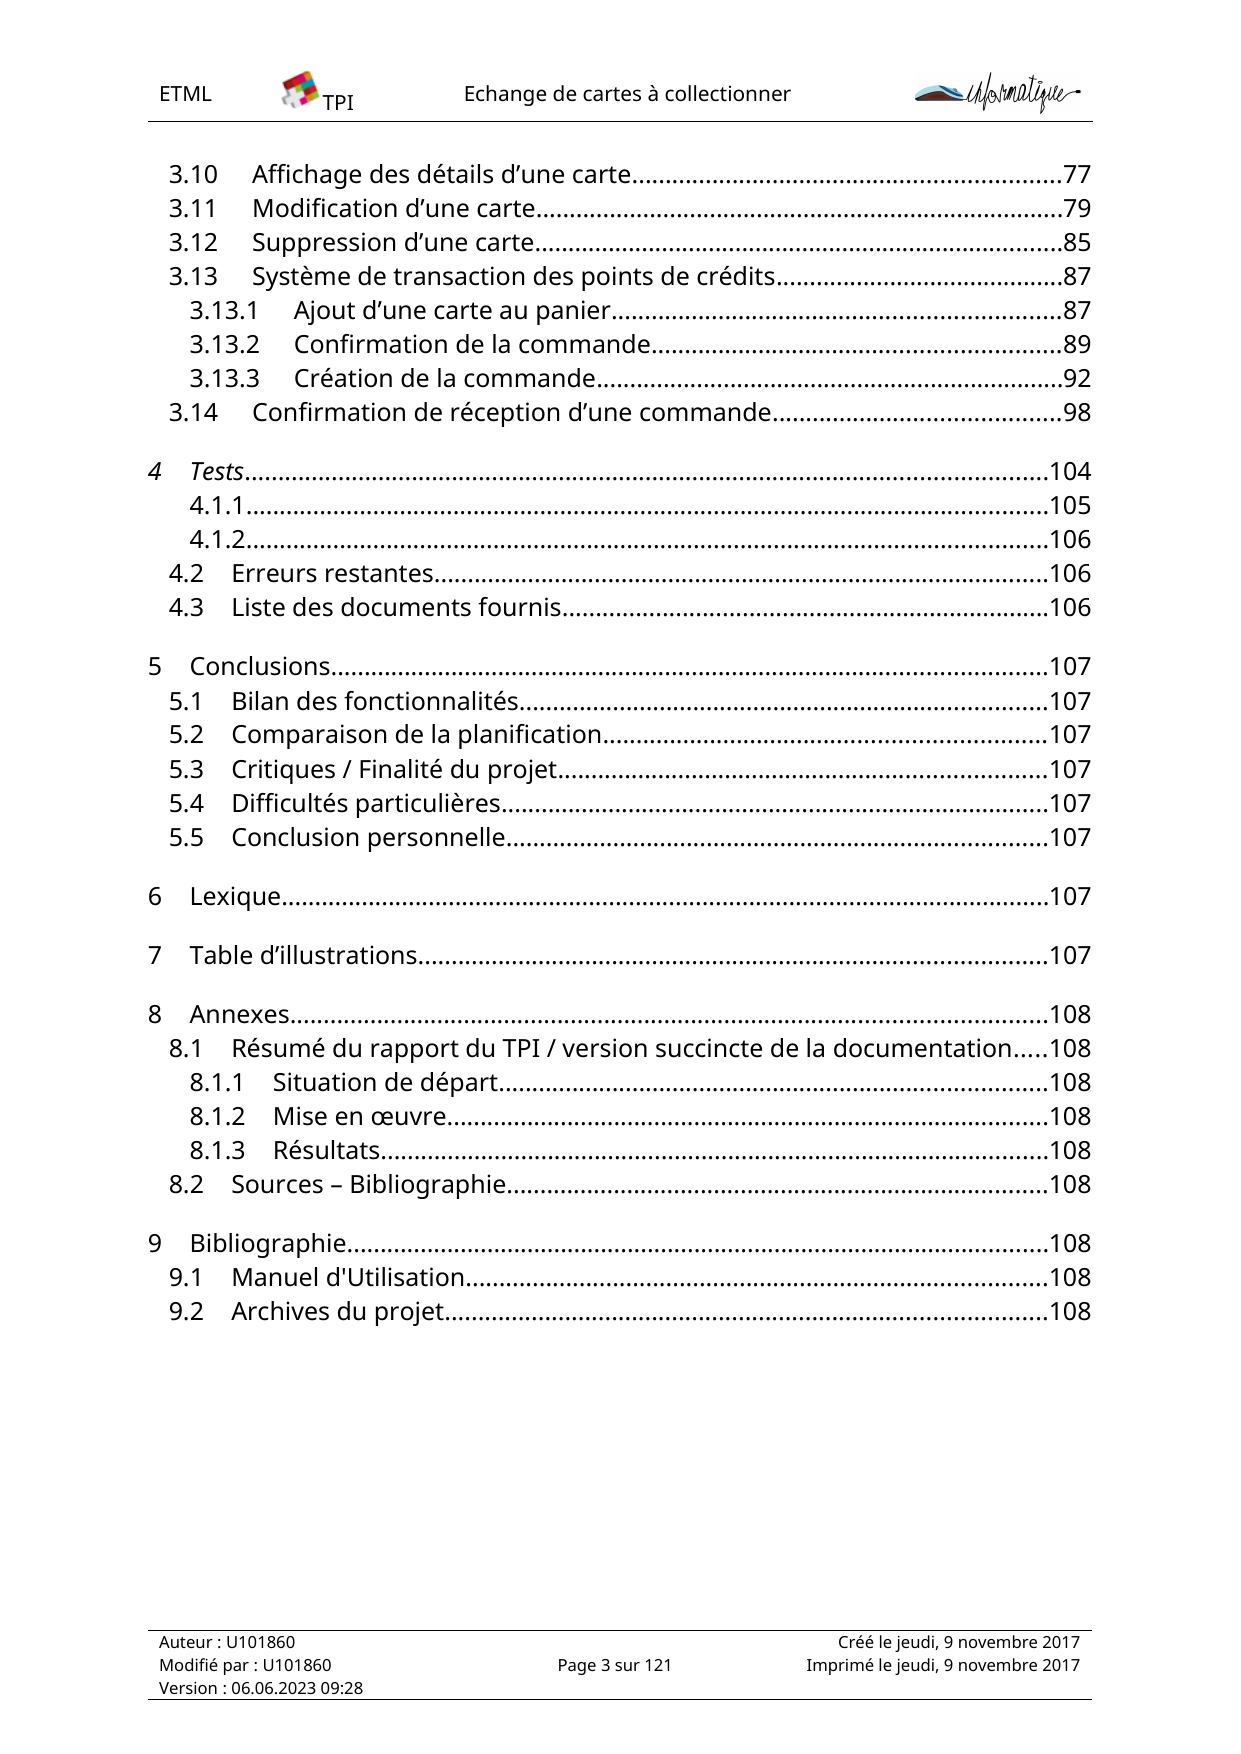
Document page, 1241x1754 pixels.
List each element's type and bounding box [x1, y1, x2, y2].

picture [276, 69, 323, 111]
